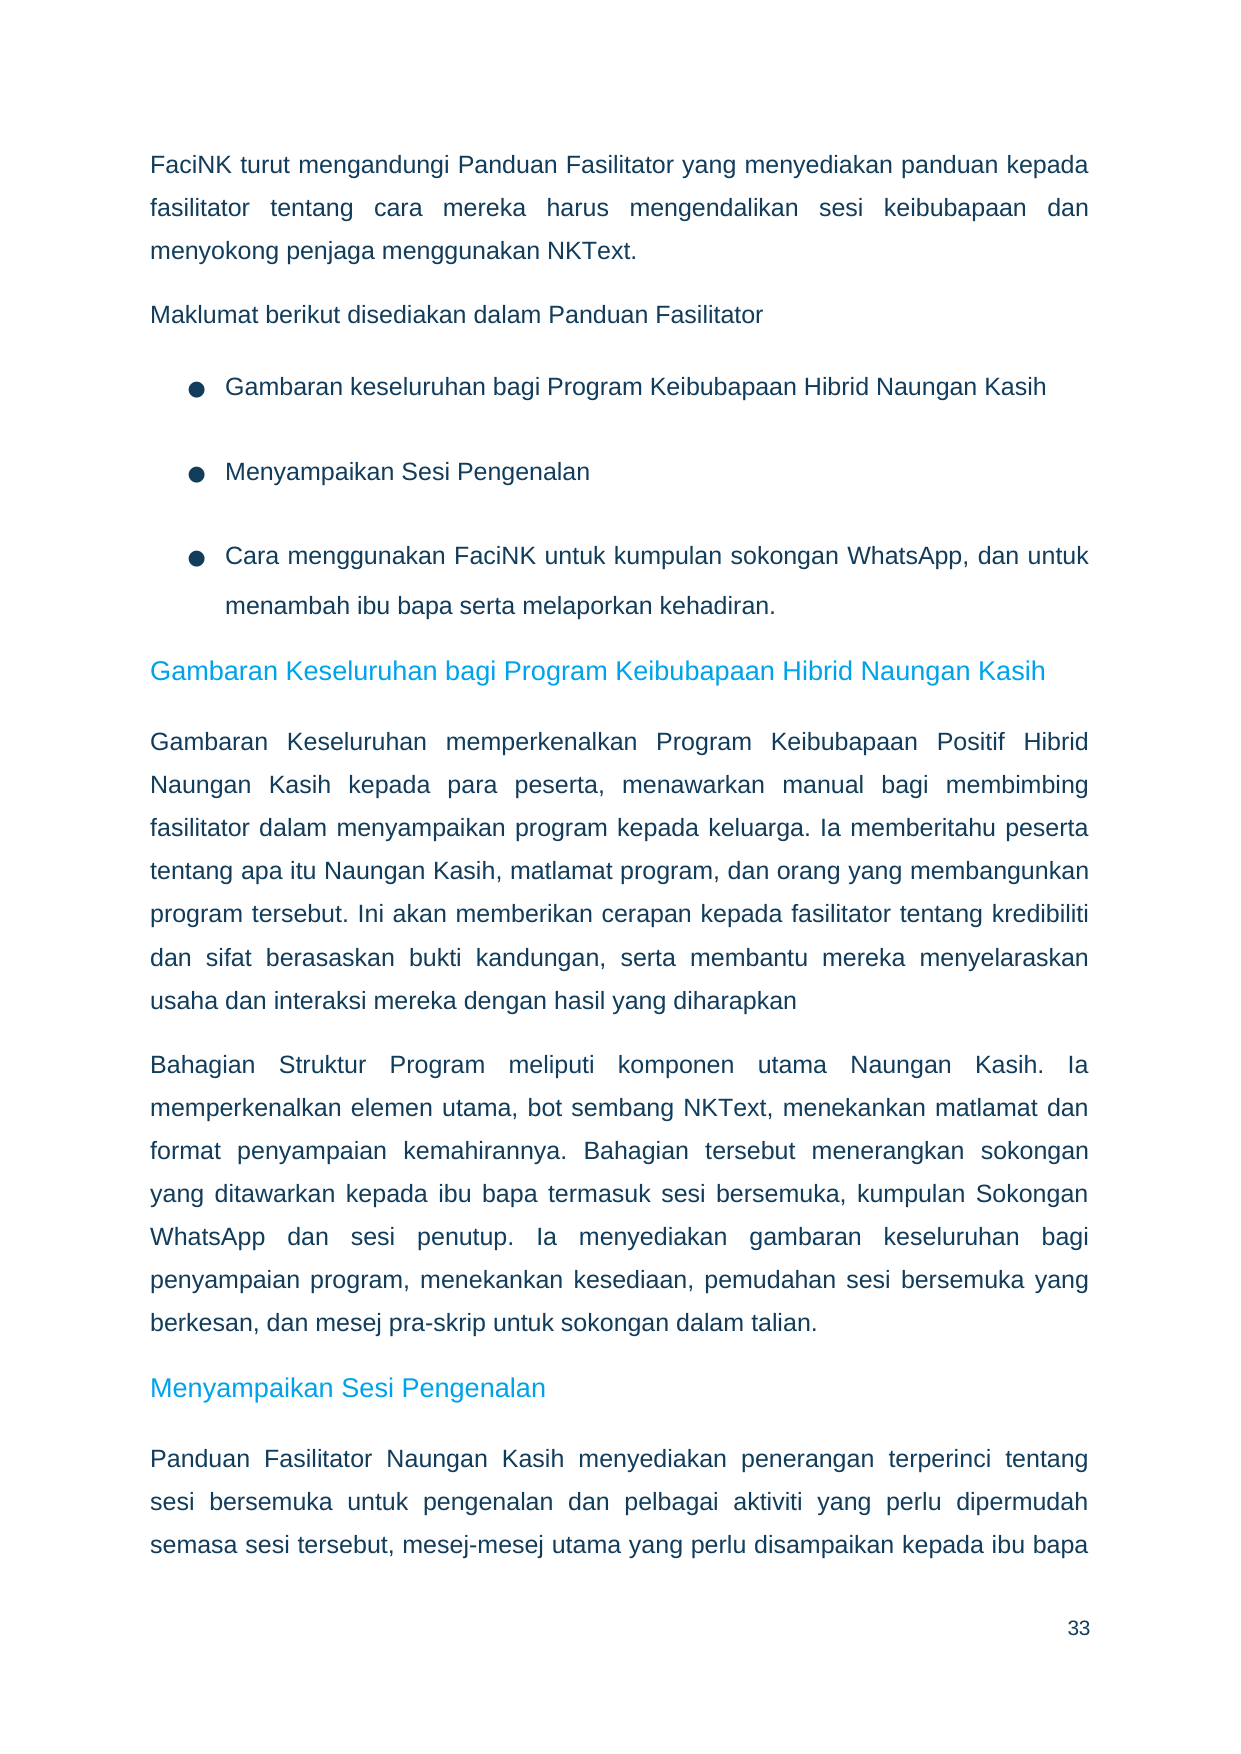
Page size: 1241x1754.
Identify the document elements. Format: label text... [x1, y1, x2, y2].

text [150, 1444, 1090, 1559]
list Cara menggunakan FaciNK untuk kumpulan sokongan WhatsApp, dan untuk menambah ibu bapa serta melaporkan kehadiran. [187, 534, 1090, 620]
subtitle Menyampaikan Sesi Pengenalan [150, 1372, 1090, 1403]
text Maklumat berikut disediakan dalam Panduan Fasilitator [150, 300, 1090, 329]
subtitle Gambaran Keseluruhan bagi Program Keibubapaan Hibrid Naungan Kasih [150, 655, 1090, 686]
text Gambaran Keseluruhan memperkenalkan Program Keibubapaan Positif Hibrid Naungan Kasih kepada para peserta, menawarkan manual bagi membimbing fasilitator dalam menyampaikan program kepada keluarga. Ia memberitahu peserta tentang apa itu Naungan Kasih, matlamat program, dan orang yang membangunkan program tersebut. Ini akan memberikan cerapan kepada fasilitator tentang kredibiliti dan sifat berasaskan bukti kandungan, serta membantu mereka menyelaraskan usaha dan interaksi mereka dengan hasil yang diharapkan [150, 727, 1090, 1014]
text FaciNK turut mengandungi Panduan Fasilitator yang menyediakan panduan kepada fasilitator tentang cara mereka harus mengendalikan sesi keibubapaan dan menyokong penjaga menggunakan NKText. [150, 150, 1090, 265]
list Menyampaikan Sesi Pengenalan [187, 449, 1090, 492]
list Gambaran keseluruhan bagi Program Keibubapaan Hibrid Naungan Kasih [187, 364, 1090, 407]
text Bahagian Struktur Program meliputi komponen utama Naungan Kasih. Ia memperkenalkan elemen utama, bot sembang NKText, menekankan matlamat dan format penyampaian kemahirannya. Bahagian tersebut menerangkan sokongan yang ditawarkan kepada ibu bapa termasuk sesi bersemuka, kumpulan Sokongan WhatsApp dan sesi penutup. Ia menyediakan gambaran keseluruhan bagi penyampaian program, menekankan kesediaan, pemudahan sesi bersemuka yang berkesan, dan mesej pra-skrip untuk sokongan dalam talian. [150, 1049, 1090, 1337]
